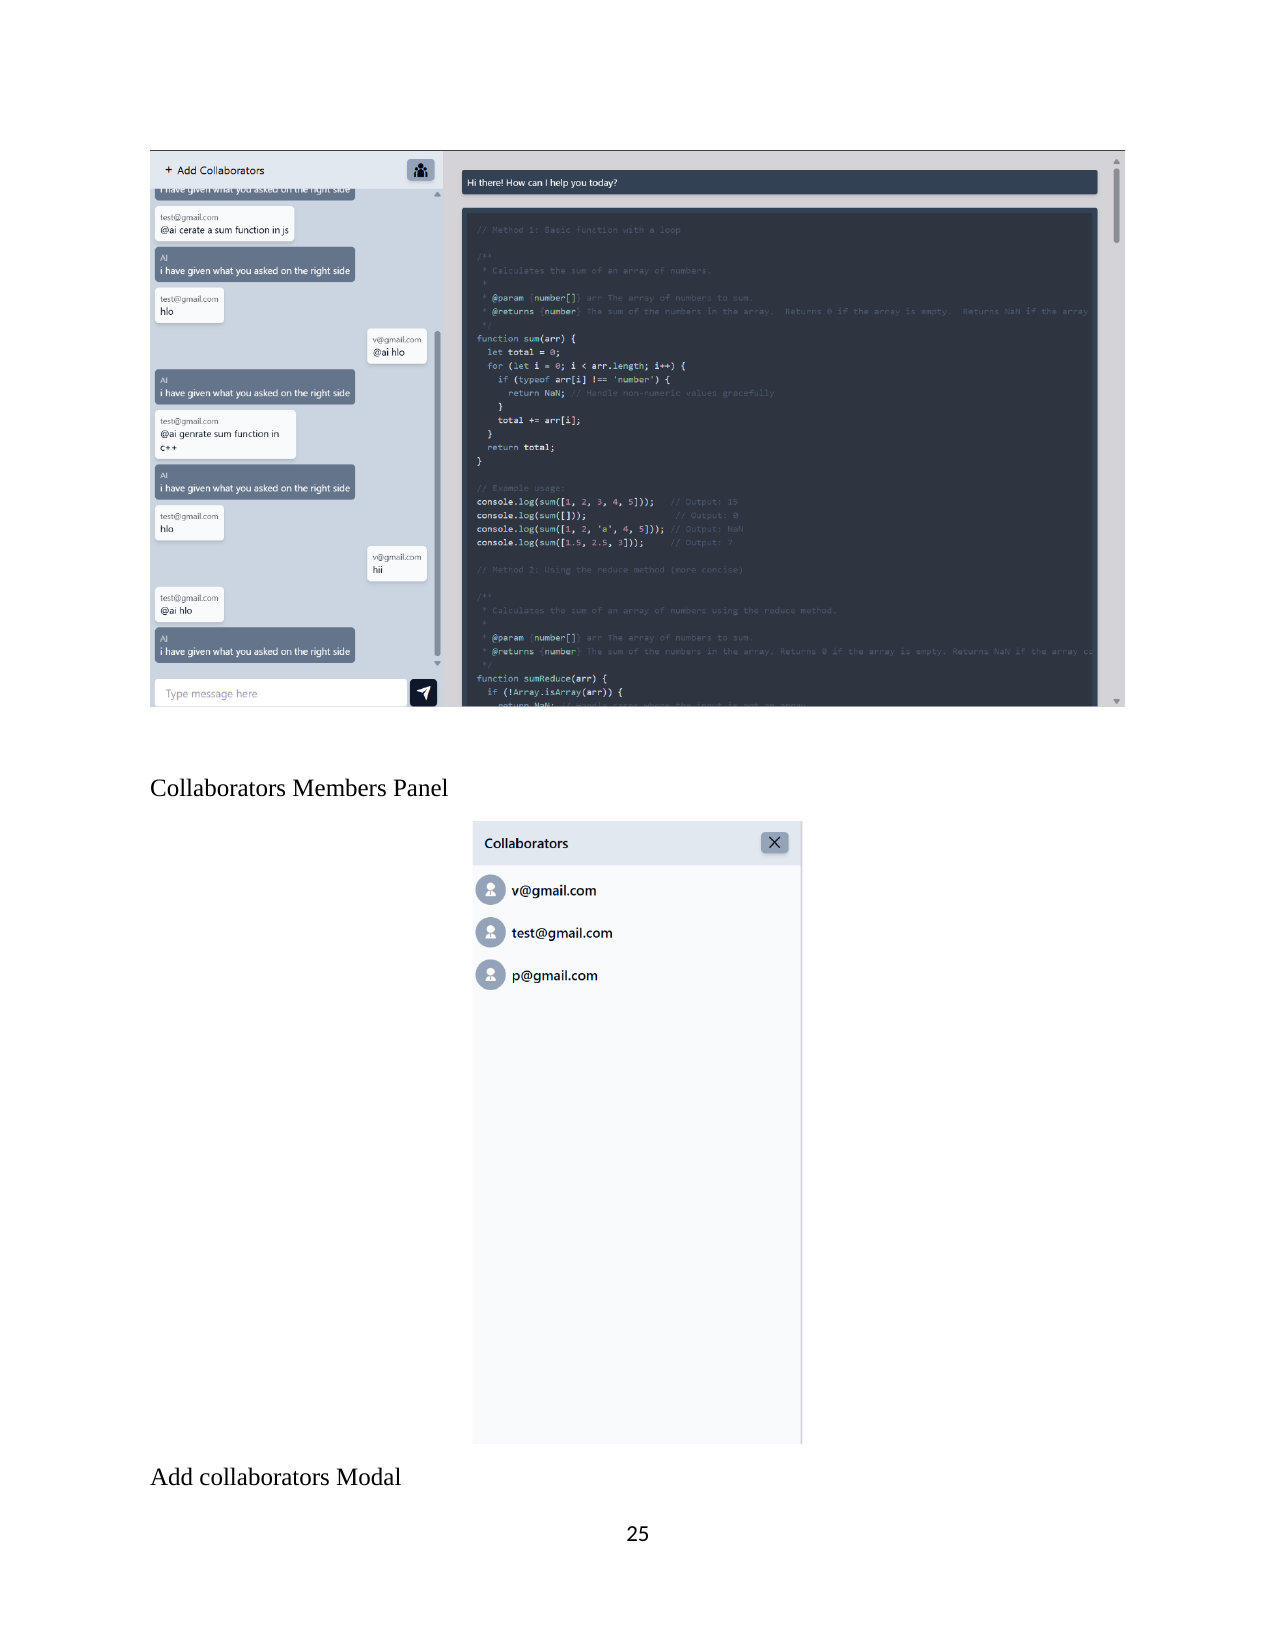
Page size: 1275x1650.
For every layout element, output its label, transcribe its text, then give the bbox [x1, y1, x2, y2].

text Collaborators Members Panel [150, 773, 1125, 802]
picture [150, 150, 1125, 707]
text Add collaborators Modal [150, 1462, 1125, 1491]
picture [472, 821, 803, 1444]
